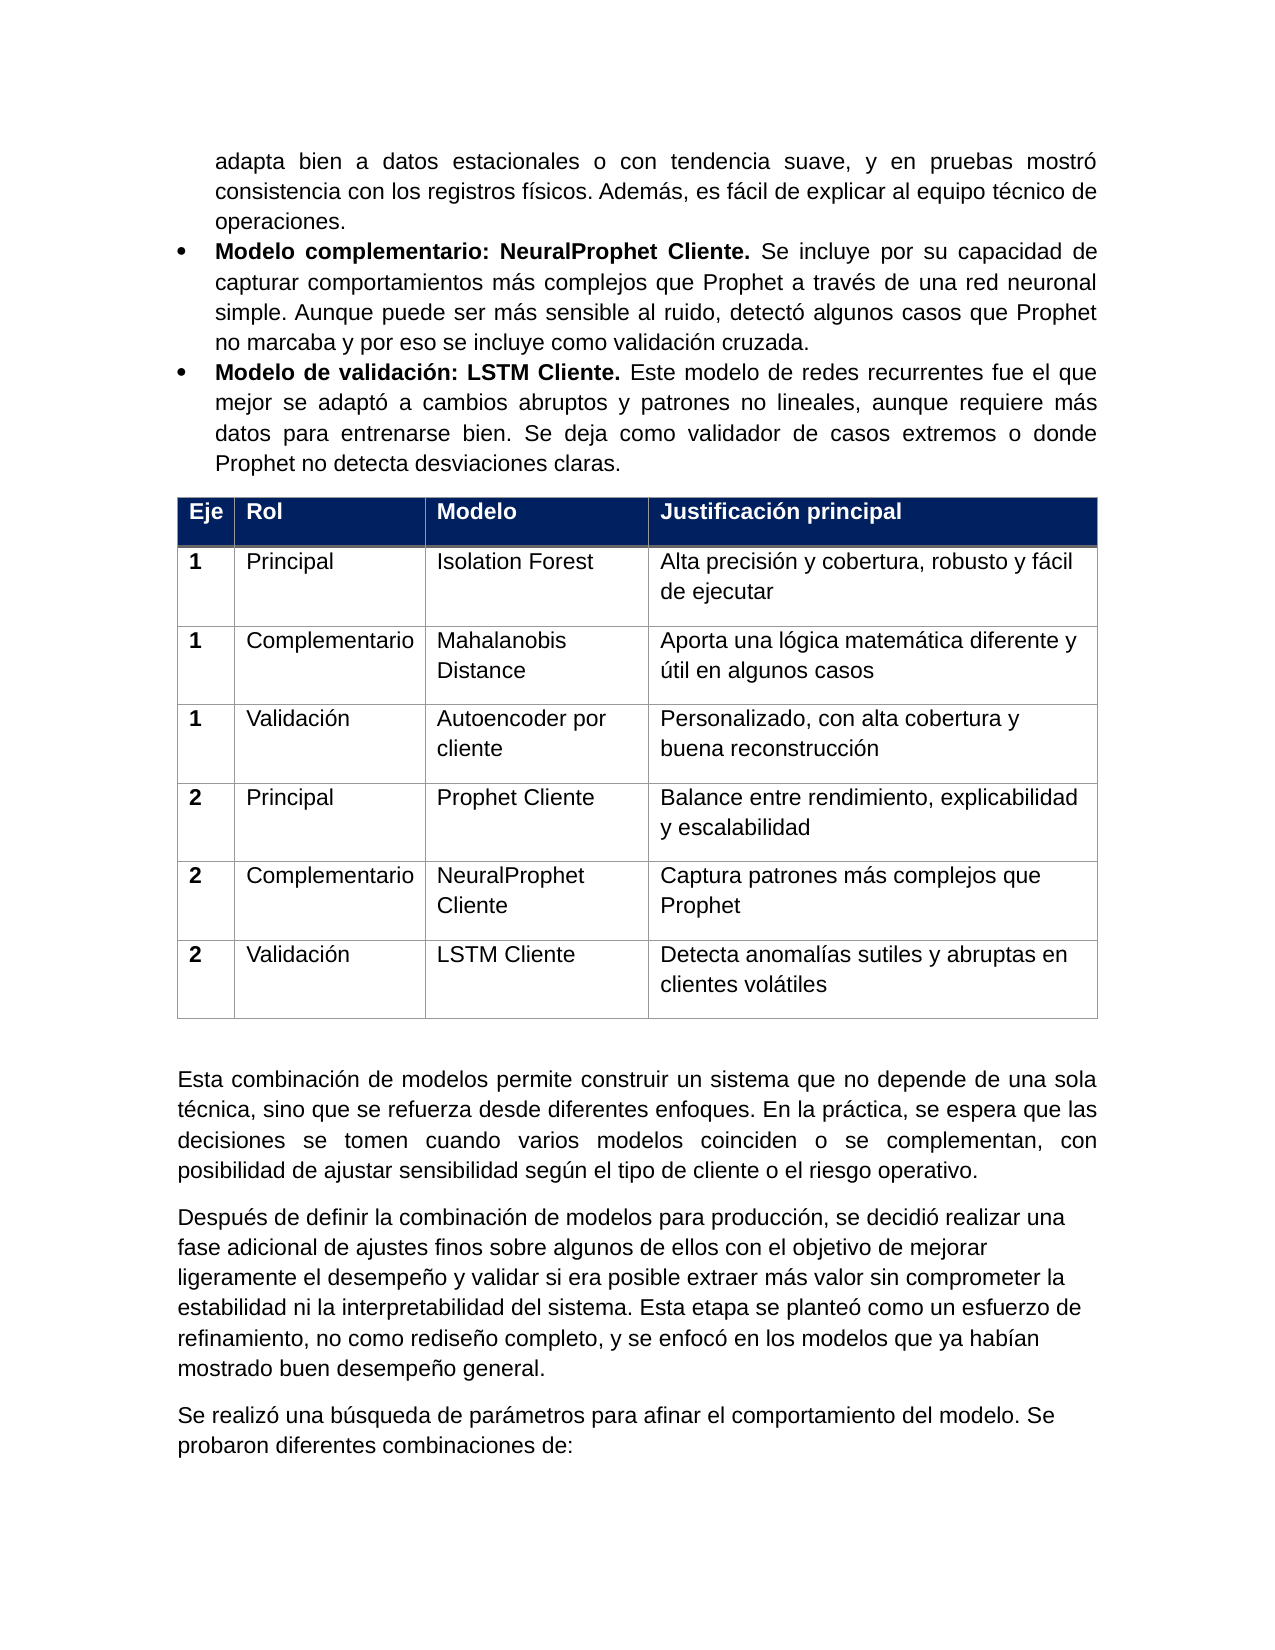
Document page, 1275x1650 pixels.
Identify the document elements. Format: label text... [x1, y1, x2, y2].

table_cell Prophet Cliente [426, 784, 648, 861]
table_cell Isolation Forest [426, 548, 648, 626]
table_cell Captura patrones más complejos que Prophet [649, 862, 1097, 940]
table_cell Aporta una lógica matemática diferente y útil en algunos casos [649, 627, 1097, 704]
text Se realizó una búsqueda de parámetros para afinar el comportamiento del modelo. Se probaron diferentes combinaciones de: [177, 1402, 1098, 1458]
table_cell Personalizado, con alta cobertura y buena reconstrucción [649, 705, 1097, 783]
table_header Rol [235, 498, 425, 545]
table_cell Complementario [235, 862, 425, 940]
table_cell Alta precisión y cobertura, robusto y fácil de ejecutar [649, 548, 1097, 626]
table_cell Validación [235, 705, 425, 783]
table_cell 1 [178, 705, 234, 783]
table_header Modelo [426, 498, 648, 545]
table_cell NeuralProphet Cliente [426, 862, 648, 940]
table_cell Autoencoder por cliente [426, 705, 648, 783]
text Después de definir la combinación de modelos para producción, se decidió realizar una fase adicional de ajustes finos sobre algunos de ellos con el objetivo de mejorar ligeramente el desempeño y validar si era posible extraer más valor sin comprometer la estabilidad ni la interpretabilidad del sistema. Esta etapa se planteó como un esfuerzo de refinamiento, no como rediseño completo, y se enfocó en los modelos que ya habían mostrado buen desempeño general. [177, 1204, 1098, 1381]
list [177, 148, 1098, 234]
table_cell Principal [235, 548, 425, 626]
table_header Eje [178, 498, 234, 545]
table_header Justificación principal [649, 498, 1097, 545]
text Esta combinación de modelos permite construir un sistema que no depende de una sola técnica, sino que se refuerza desde diferentes enfoques. En la práctica, se espera que las decisiones se tomen cuando varios modelos coinciden o se complementan, con posibilidad de ajustar sensibilidad según el tipo de cliente o el riesgo operativo. [177, 1066, 1098, 1183]
table_cell 2 [178, 862, 234, 940]
table_cell LSTM Cliente [426, 941, 648, 1018]
table_cell 2 [178, 784, 234, 861]
table_cell 1 [178, 548, 234, 626]
table_cell Mahalanobis Distance [426, 627, 648, 704]
table_cell Balance entre rendimiento, explicabilidad y escalabilidad [649, 784, 1097, 861]
table_cell Validación [235, 941, 425, 1018]
list Modelo de validación: LSTM Cliente. Este modelo de redes recurrentes fue el que mejor se adaptó a cambios abruptos y patrones no lineales, aunque requiere más datos para entrenarse bien. Se deja como validador de casos extremos o donde Prophet no detecta desviaciones claras. [177, 359, 1098, 476]
list Modelo complementario: NeuralProphet Cliente. Se incluye por su capacidad de capturar comportamientos más complejos que Prophet a través de una red neuronal simple. Aunque puede ser más sensible al ruido, detectó algunos casos que Prophet no marcaba y por eso se incluye como validación cruzada. [177, 238, 1098, 355]
table_cell 1 [178, 627, 234, 704]
table_cell Complementario [235, 627, 425, 704]
table_cell Detecta anomalías sutiles y abruptas en clientes volátiles [649, 941, 1097, 1018]
table_cell 2 [178, 941, 234, 1018]
table_cell Principal [235, 784, 425, 861]
